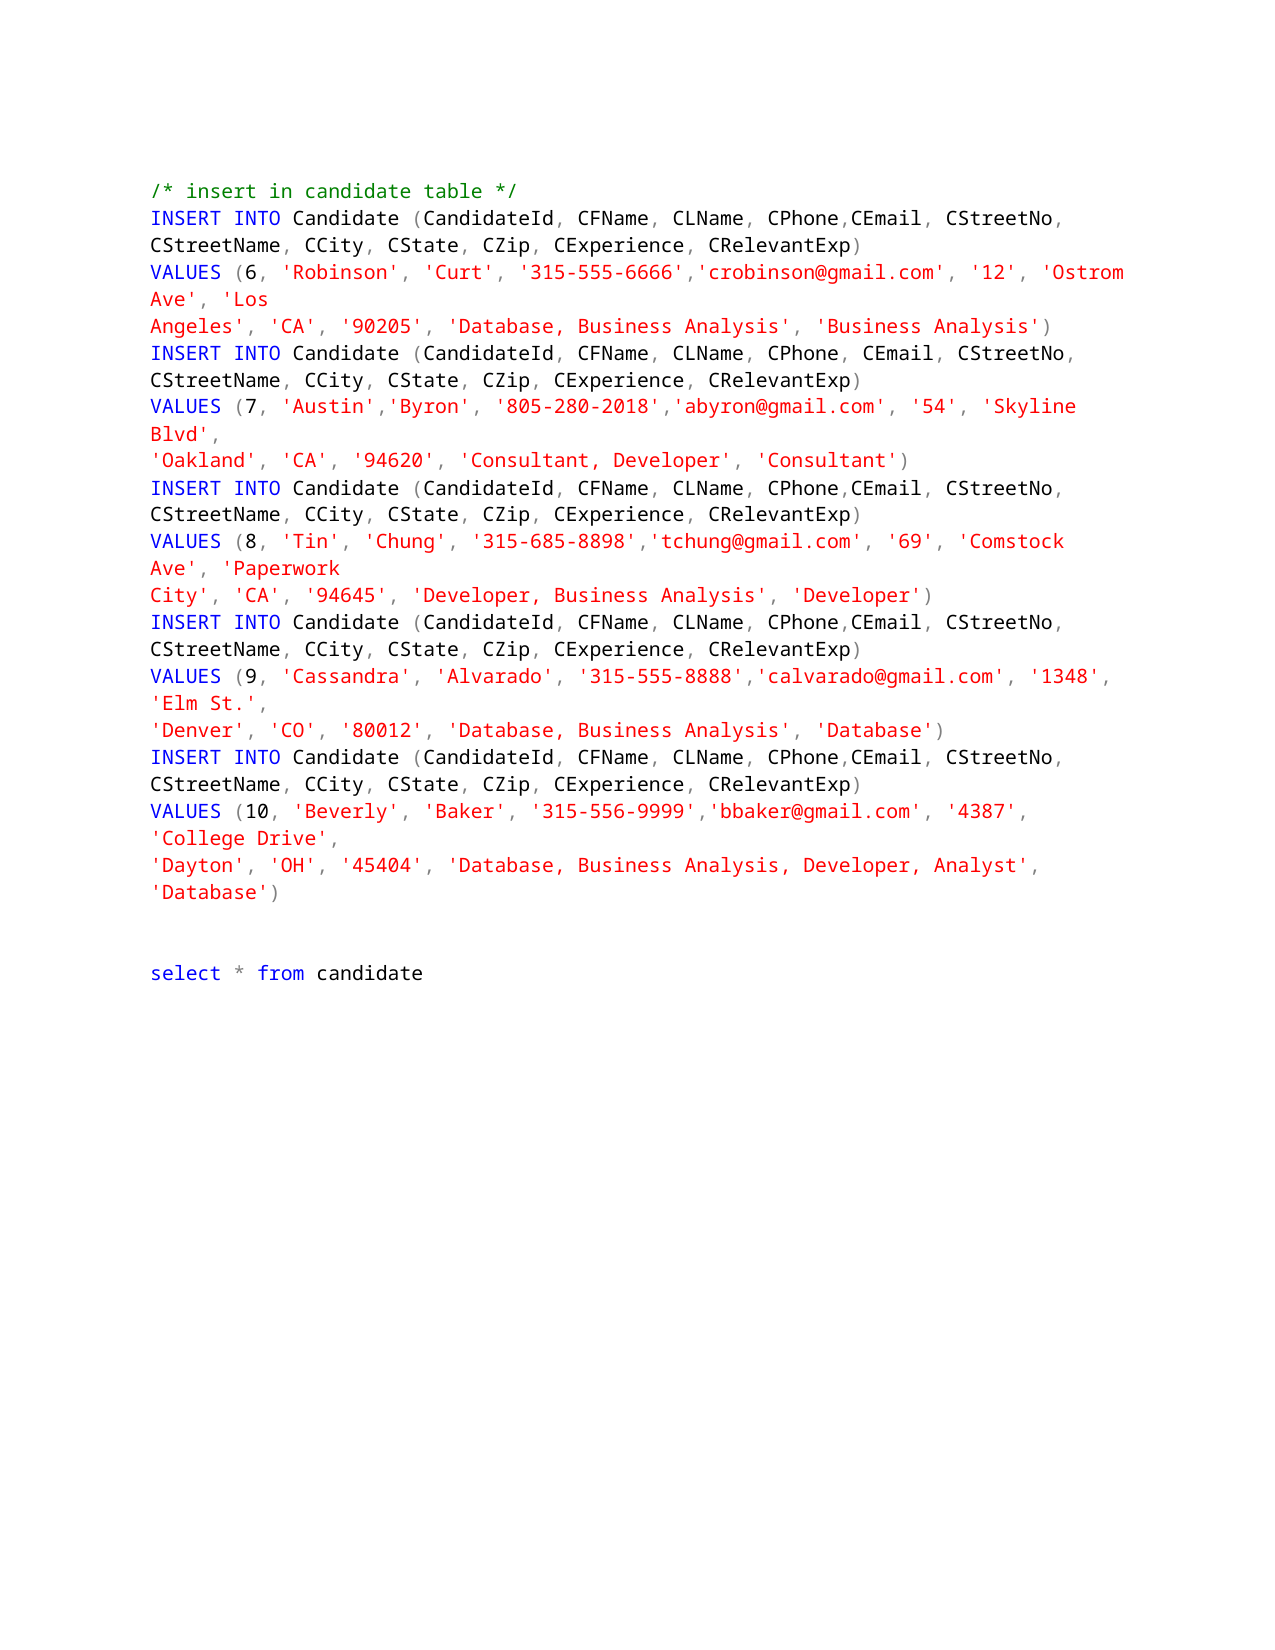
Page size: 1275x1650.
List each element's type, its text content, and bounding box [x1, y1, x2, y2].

text 'Dayton', 'OH', '45404', 'Database, Business Analysis, Developer, Analyst', [150, 851, 1125, 878]
text CStreetName, CCity, CState, CZip, CExperience, CRelevantExp) [150, 636, 1125, 663]
text CStreetName, CCity, CState, CZip, CExperience, CRelevantExp) [150, 366, 1125, 393]
text INSERT INTO Candidate (CandidateId, CFName, CLName, CPhone,CEmail, CStreetNo, [150, 609, 1125, 636]
text VALUES (10, 'Beverly', 'Baker', '315-556-9999','bbaker@gmail.com', '4387', 'College Drive', [150, 797, 1125, 851]
text select * from candidate [150, 959, 1125, 986]
text VALUES (7, 'Austin','Byron', '805-280-2018','abyron@gmail.com', '54', 'Skyline Blvd', [150, 393, 1125, 447]
text City', 'CA', '94645', 'Developer, Business Analysis', 'Developer') [150, 582, 1125, 609]
text INSERT INTO Candidate (CandidateId, CFName, CLName, CPhone, CEmail, CStreetNo, [150, 339, 1125, 366]
text INSERT INTO Candidate (CandidateId, CFName, CLName, CPhone,CEmail, CStreetNo, [150, 743, 1125, 771]
text 'Database') [150, 878, 1125, 905]
text VALUES (9, 'Cassandra', 'Alvarado', '315-555-8888','calvarado@gmail.com', '1348', 'Elm St.', [150, 663, 1125, 717]
text INSERT INTO Candidate (CandidateId, CFName, CLName, CPhone,CEmail, CStreetNo, [150, 474, 1125, 501]
text /* insert in candidate table */ [150, 177, 1125, 204]
text 'Denver', 'CO', '80012', 'Database, Business Analysis', 'Database') [150, 717, 1125, 743]
text 'Oakland', 'CA', '94620', 'Consultant, Developer', 'Consultant') [150, 447, 1125, 474]
text INSERT INTO Candidate (CandidateId, CFName, CLName, CPhone,CEmail, CStreetNo, [150, 204, 1125, 231]
text Angeles', 'CA', '90205', 'Database, Business Analysis', 'Business Analysis') [150, 312, 1125, 339]
text CStreetName, CCity, CState, CZip, CExperience, CRelevantExp) [150, 231, 1125, 258]
text CStreetName, CCity, CState, CZip, CExperience, CRelevantExp) [150, 501, 1125, 528]
text VALUES (8, 'Tin', 'Chung', '315-685-8898','tchung@gmail.com', '69', 'Comstock Ave', 'Paperwork [150, 528, 1125, 582]
text CStreetName, CCity, CState, CZip, CExperience, CRelevantExp) [150, 771, 1125, 797]
text VALUES (6, 'Robinson', 'Curt', '315-555-6666','crobinson@gmail.com', '12', 'Ostrom Ave', 'Los [150, 258, 1125, 312]
